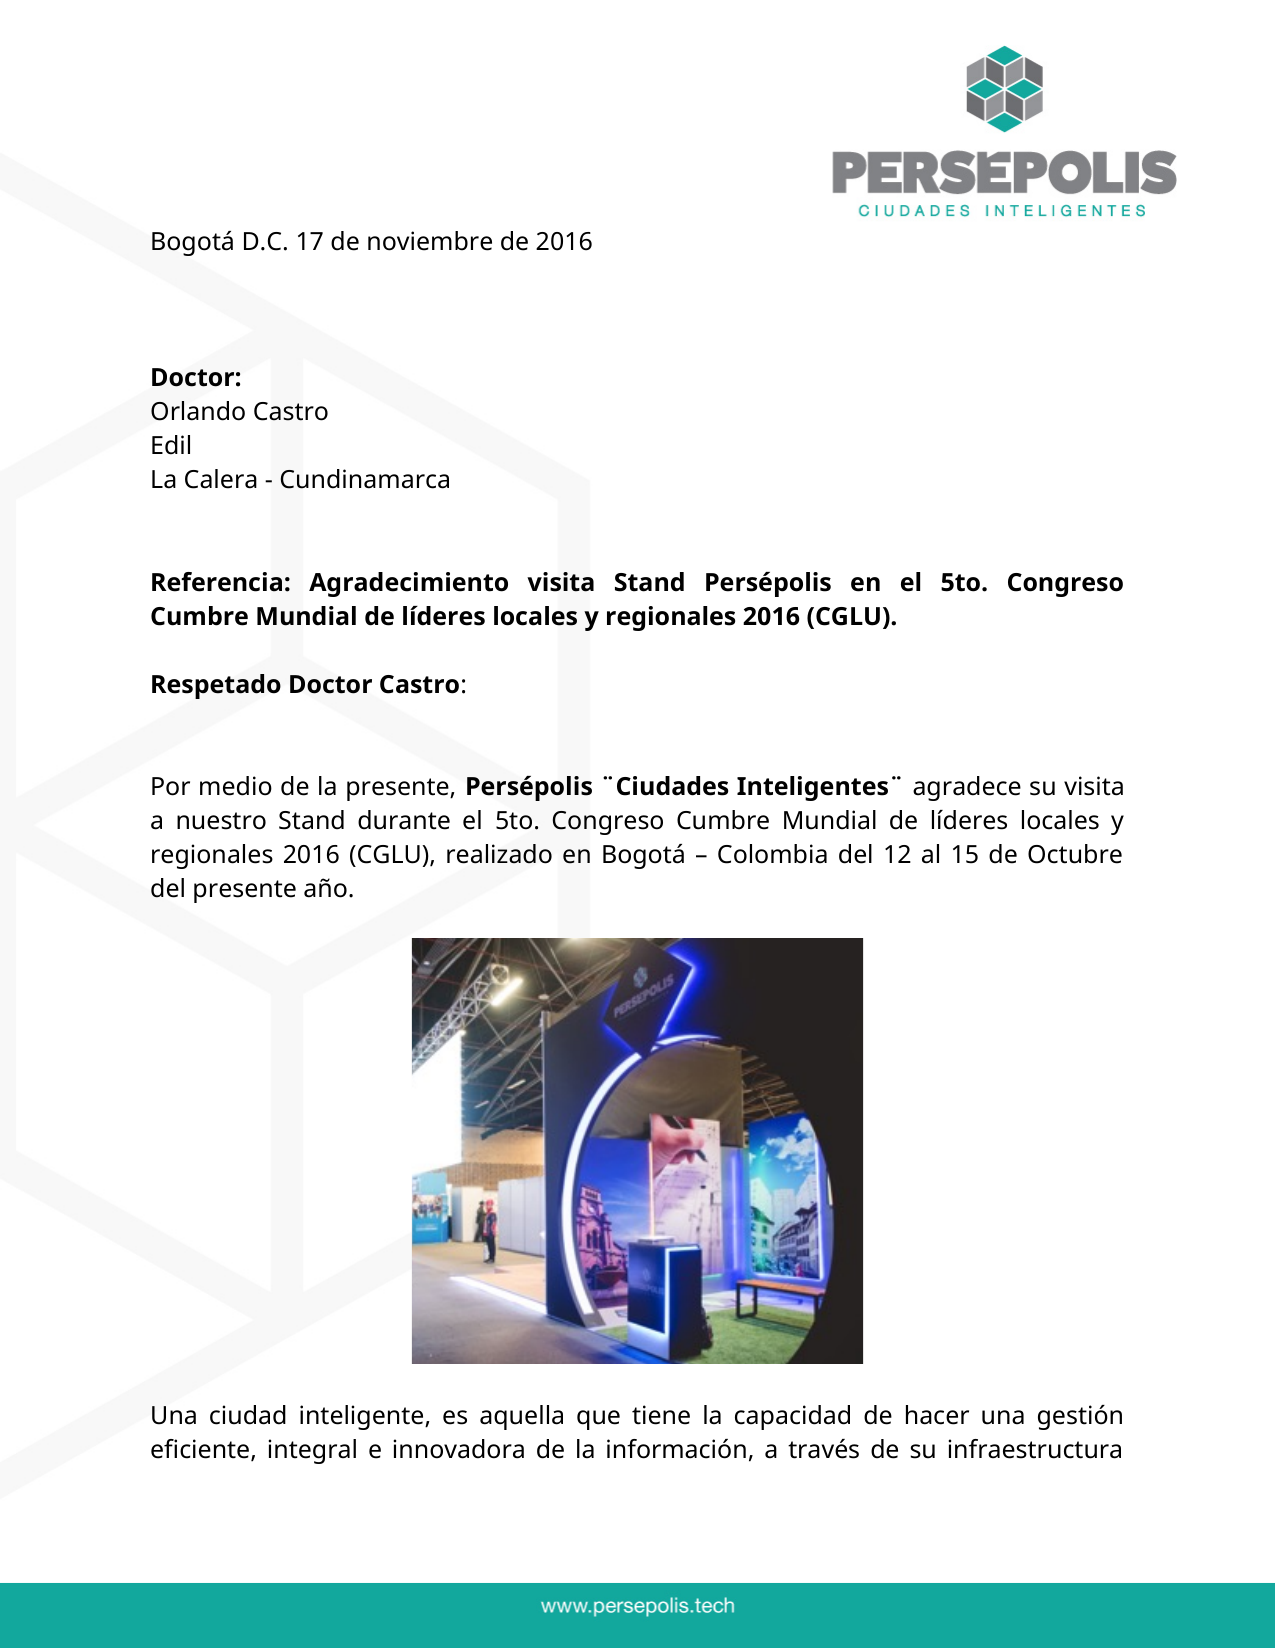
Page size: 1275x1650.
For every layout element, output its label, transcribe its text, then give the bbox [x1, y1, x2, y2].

text Respetado Doctor Castro: [150, 666, 1125, 701]
text Orlando Castro [150, 394, 1125, 428]
text Doctor: [150, 360, 1125, 394]
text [150, 1398, 1125, 1466]
text Bogotá D.C. 17 de noviembre de 2016 [150, 224, 1125, 258]
text Referencia: Agradecimiento visita Stand Persépolis en el 5to. Congreso Cumbre Mundial de líderes locales y regionales 2016 (CGLU). [150, 564, 1125, 632]
picture [0, 0, 1275, 1648]
text Por medio de la presente, Persépolis ¨Ciudades Inteligentes¨ agradece su visita a nuestro Stand durante el 5to. Congreso Cumbre Mundial de líderes locales y regionales 2016 (CGLU), realizado en Bogotá – Colombia del 12 al 15 de Octubre del presente año. [150, 769, 1125, 905]
text La Calera - Cundinamarca [150, 462, 1125, 496]
text Edil [150, 428, 1125, 462]
